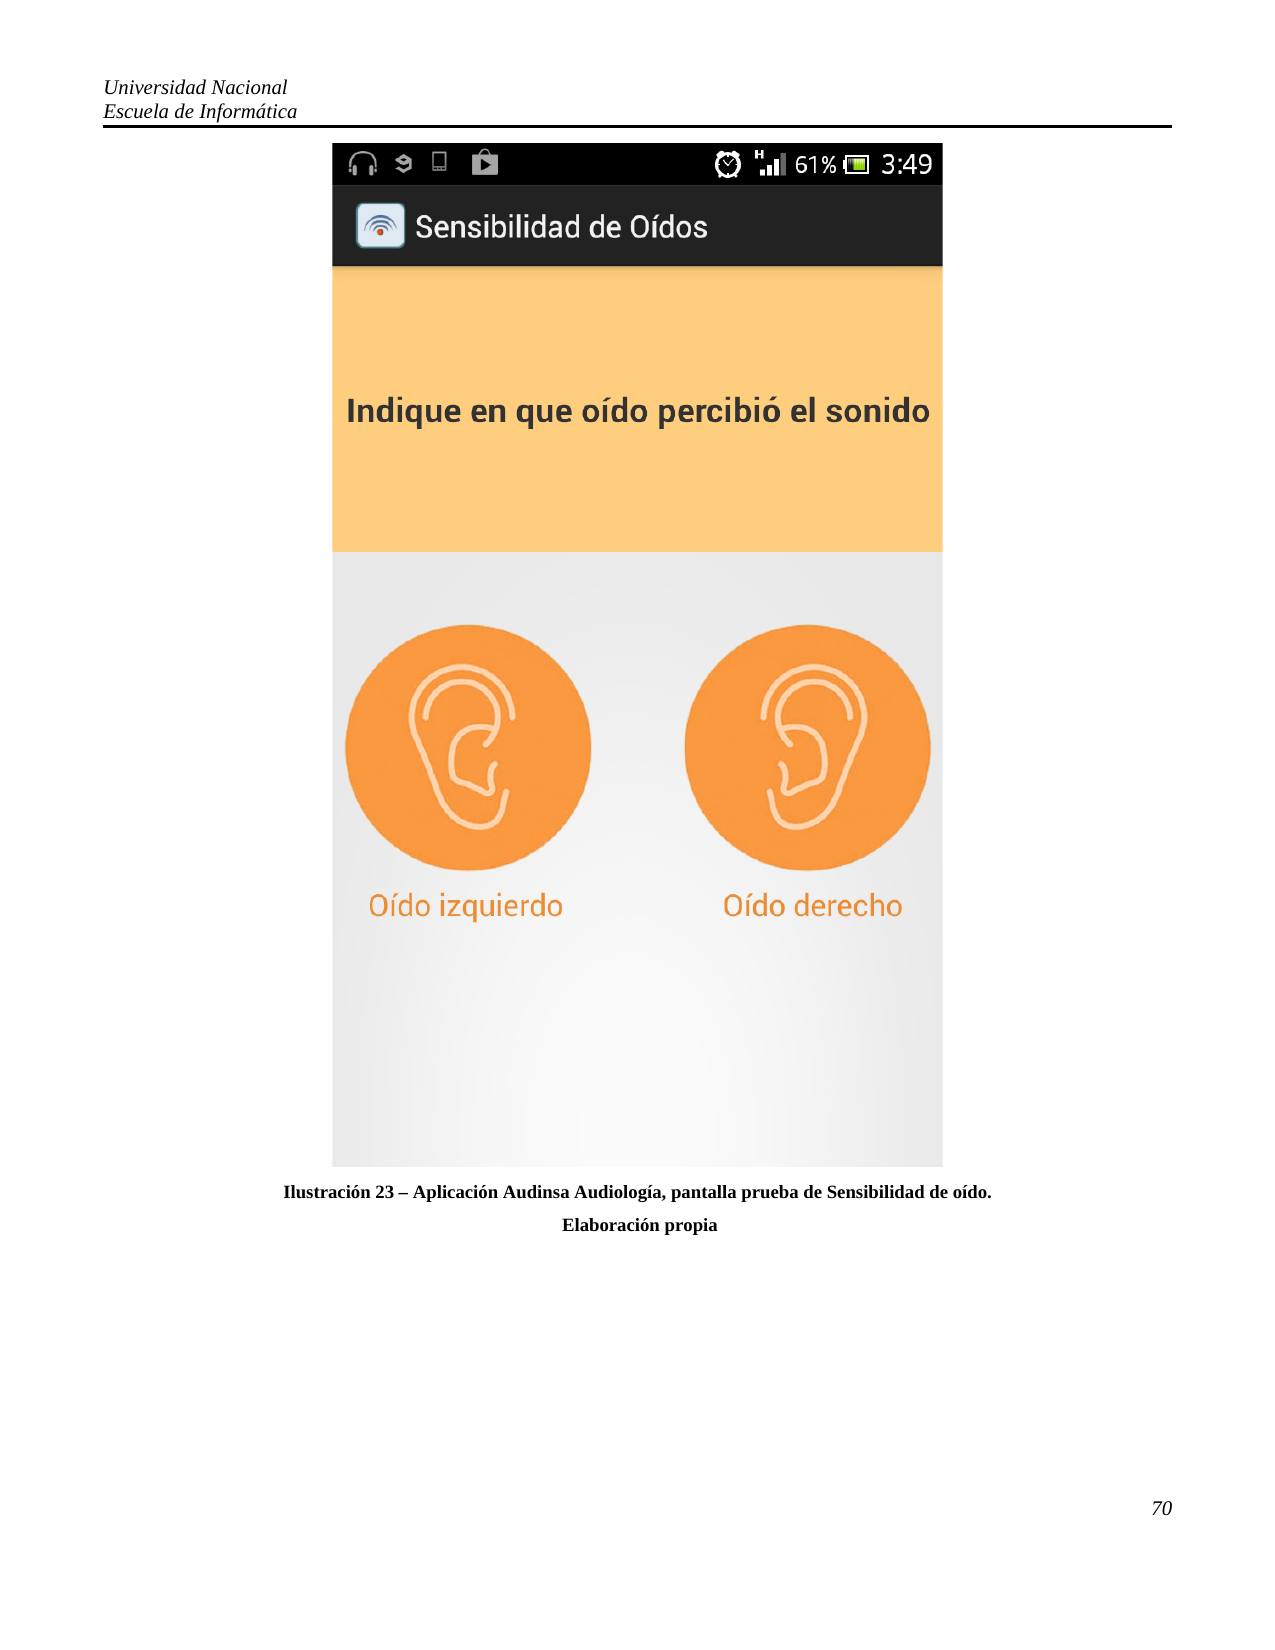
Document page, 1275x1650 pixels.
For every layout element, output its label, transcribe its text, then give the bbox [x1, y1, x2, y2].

text Elaboración propia [103, 1213, 1172, 1235]
picture [332, 143, 943, 1167]
